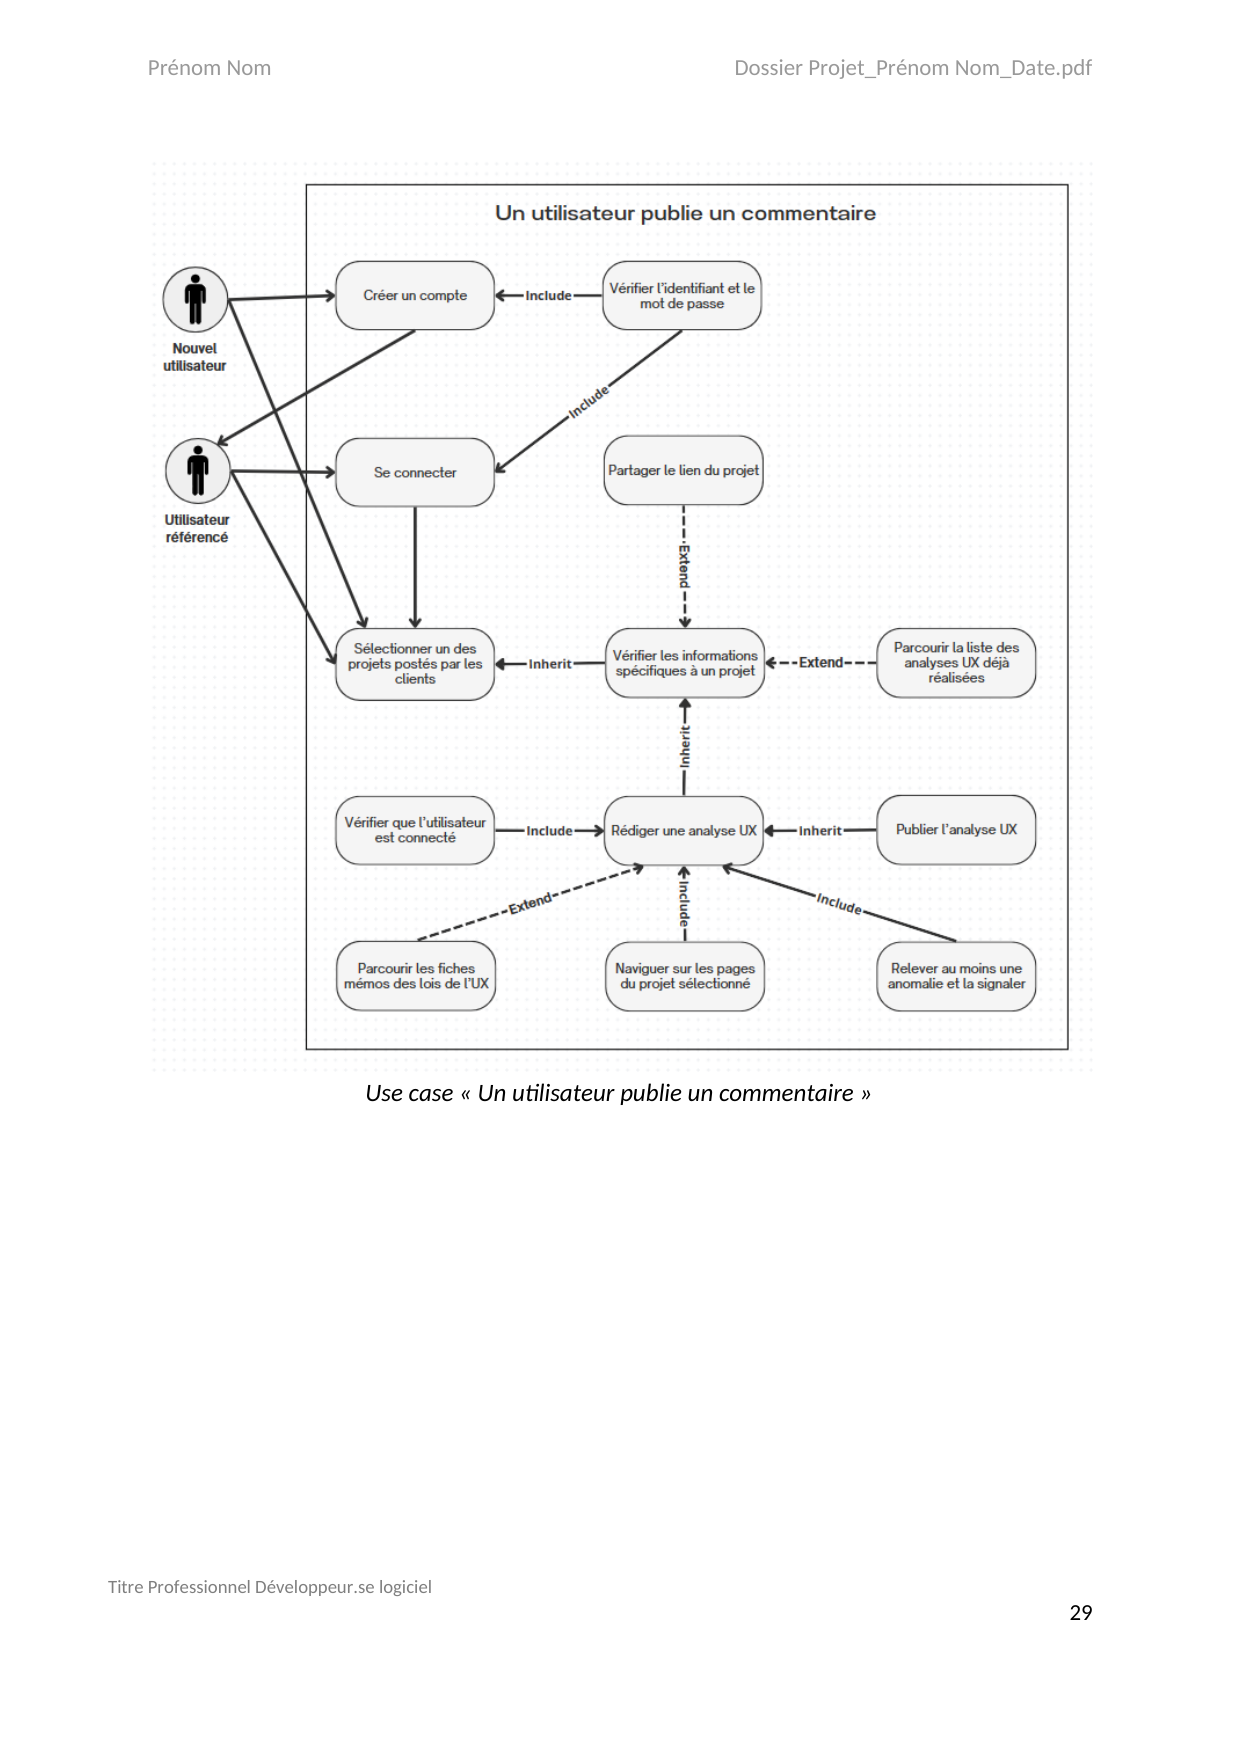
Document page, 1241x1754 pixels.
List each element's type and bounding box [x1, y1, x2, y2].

picture [147, 160, 1093, 1073]
